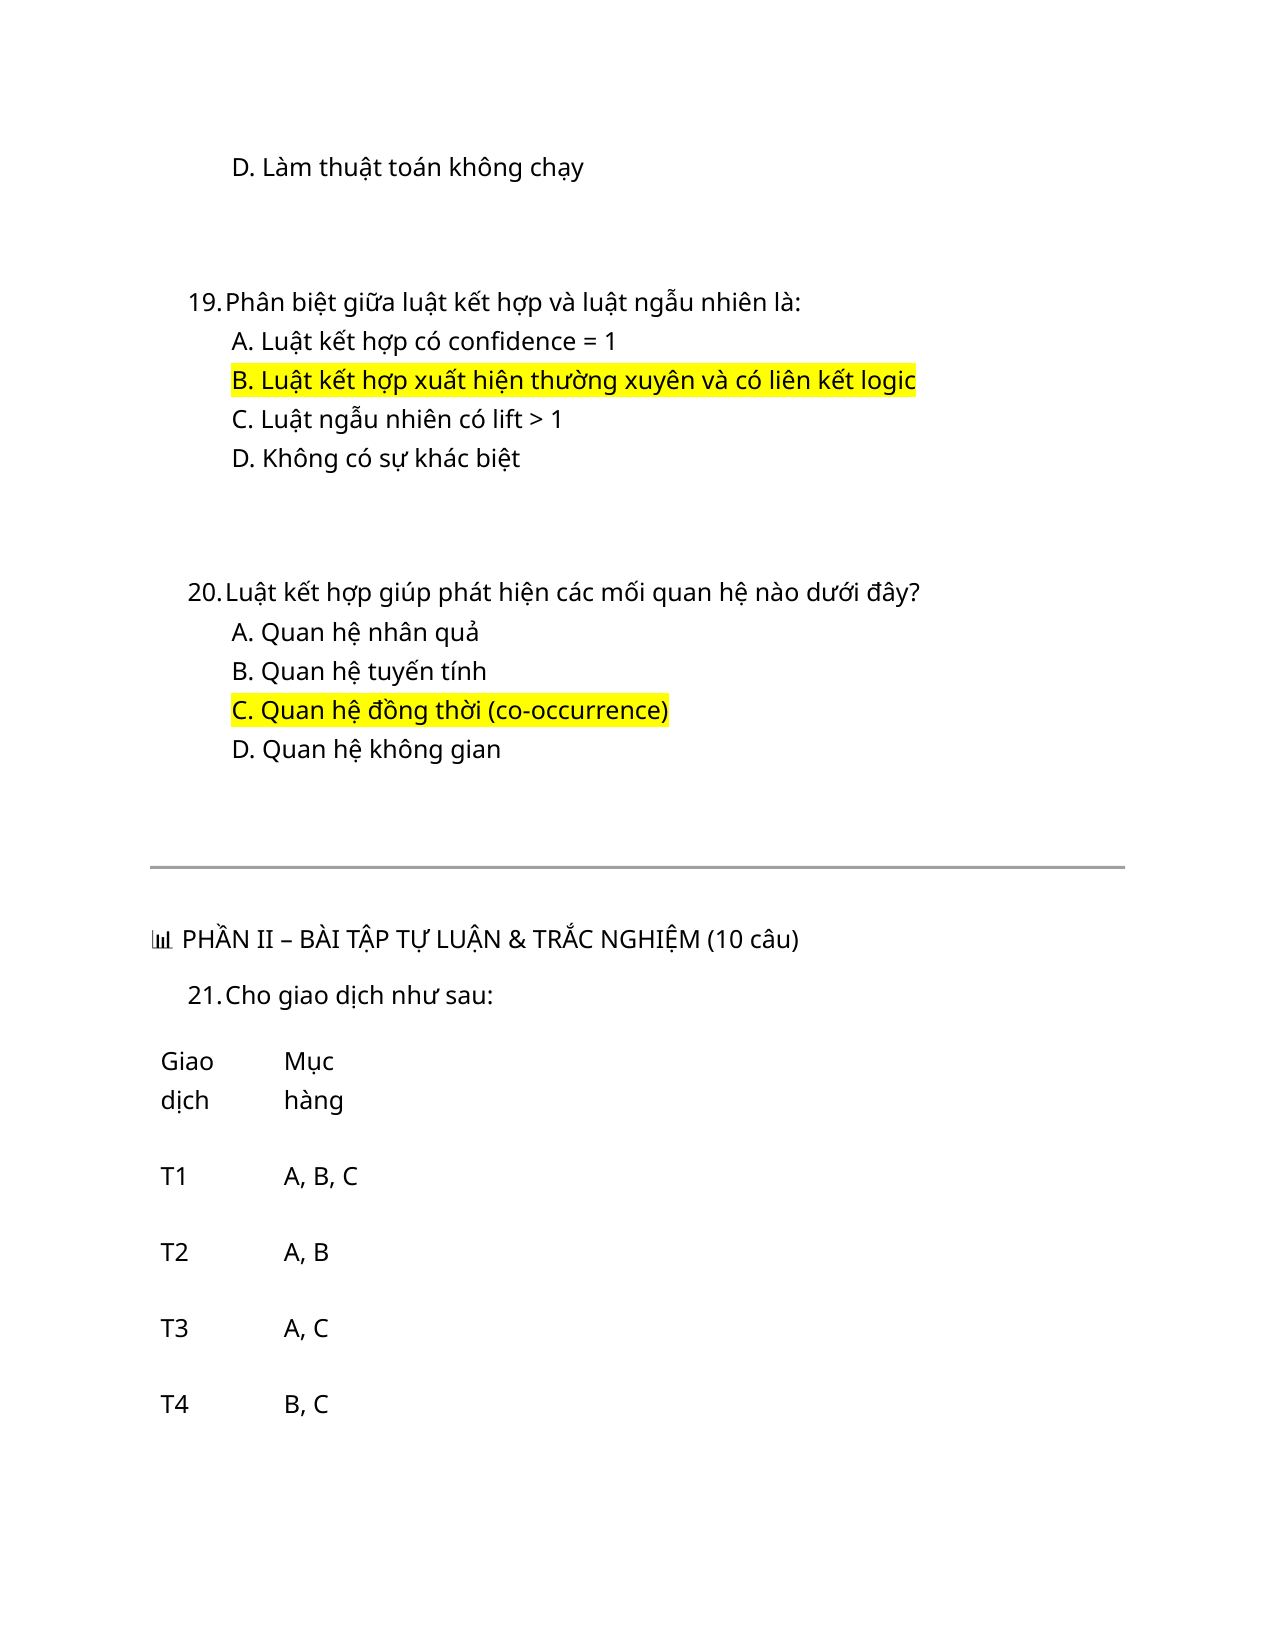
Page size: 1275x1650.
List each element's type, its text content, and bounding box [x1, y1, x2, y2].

table_cell T4 [150, 1376, 273, 1452]
text 📊 PHẦN II – BÀI TẬP TỰ LUẬN & TRẮC NGHIỆM (10 câu) [150, 922, 1125, 956]
list Luật kết hợp giúp phát hiện các mối quan hệ nào dưới đây? A. Quan hệ nhân quả B. Quan hệ tuyến tính C. Quan hệ đồng thời (co-occurrence) D. Quan hệ không gian [187, 575, 1125, 844]
table_cell A, C [273, 1300, 399, 1376]
table_header Giao dịch [150, 1033, 273, 1148]
table_cell T2 [150, 1224, 273, 1300]
list Cho giao dịch như sau: [187, 977, 1125, 1012]
table_cell B, C [273, 1376, 399, 1452]
table_header Mục hàng [273, 1033, 399, 1148]
table_cell A, B, C [273, 1148, 399, 1224]
table_cell A, B [273, 1224, 399, 1300]
list Phân biệt giữa luật kết hợp và luật ngẫu nhiên là: A. Luật kết hợp có confidence = 1 B. Luật kết hợp xuất hiện thường xuyên và có liên kết logic C. Luật ngẫu nhiên có lift > 1 D. Không có sự khác biệt [187, 284, 1125, 553]
table_cell T1 [150, 1148, 273, 1224]
table_cell T3 [150, 1300, 273, 1376]
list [187, 150, 1125, 262]
